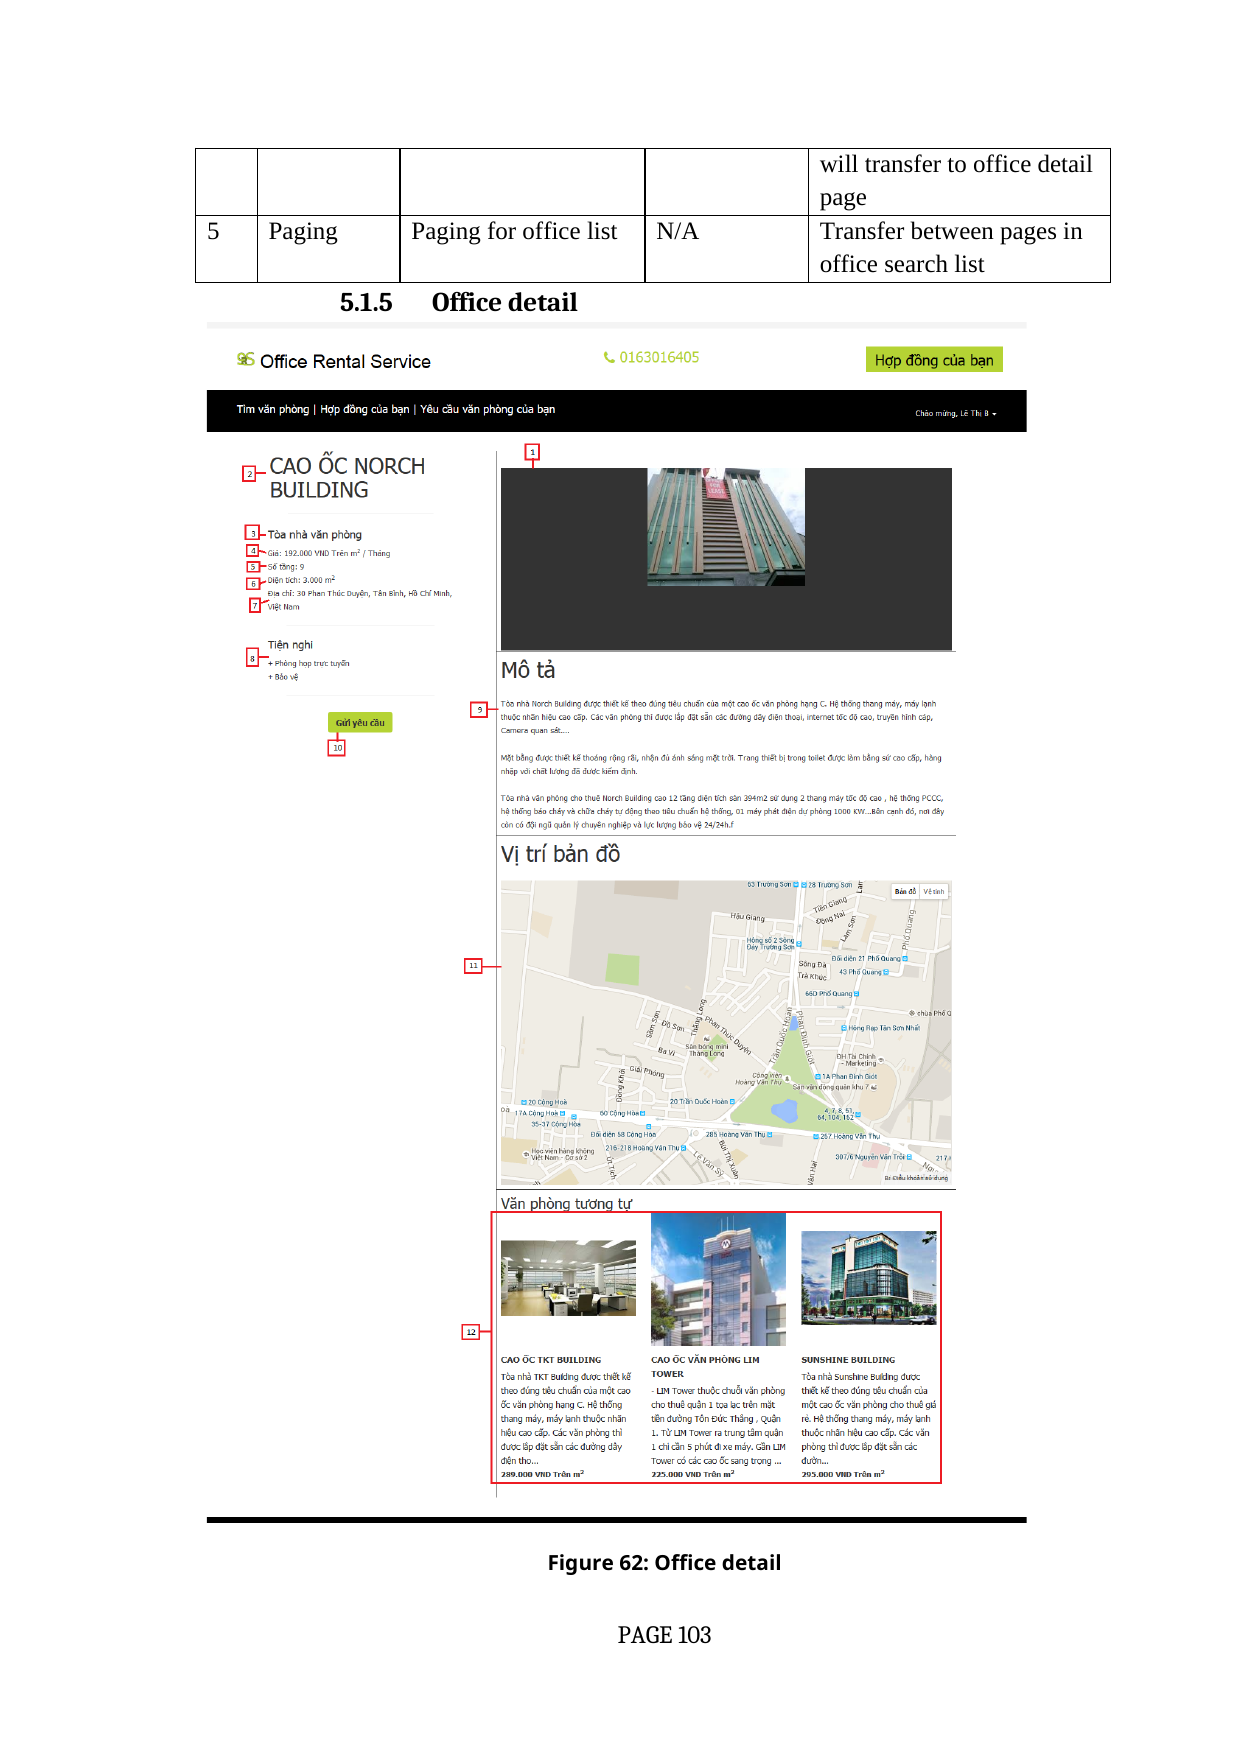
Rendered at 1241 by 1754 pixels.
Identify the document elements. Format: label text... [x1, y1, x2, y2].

subtitle Office detail [340, 287, 1122, 318]
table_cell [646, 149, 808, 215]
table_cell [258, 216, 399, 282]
picture [206, 322, 1027, 1523]
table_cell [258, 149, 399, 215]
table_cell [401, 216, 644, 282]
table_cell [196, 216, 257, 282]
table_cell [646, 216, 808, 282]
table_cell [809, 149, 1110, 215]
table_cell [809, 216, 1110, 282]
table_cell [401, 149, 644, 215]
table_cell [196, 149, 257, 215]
